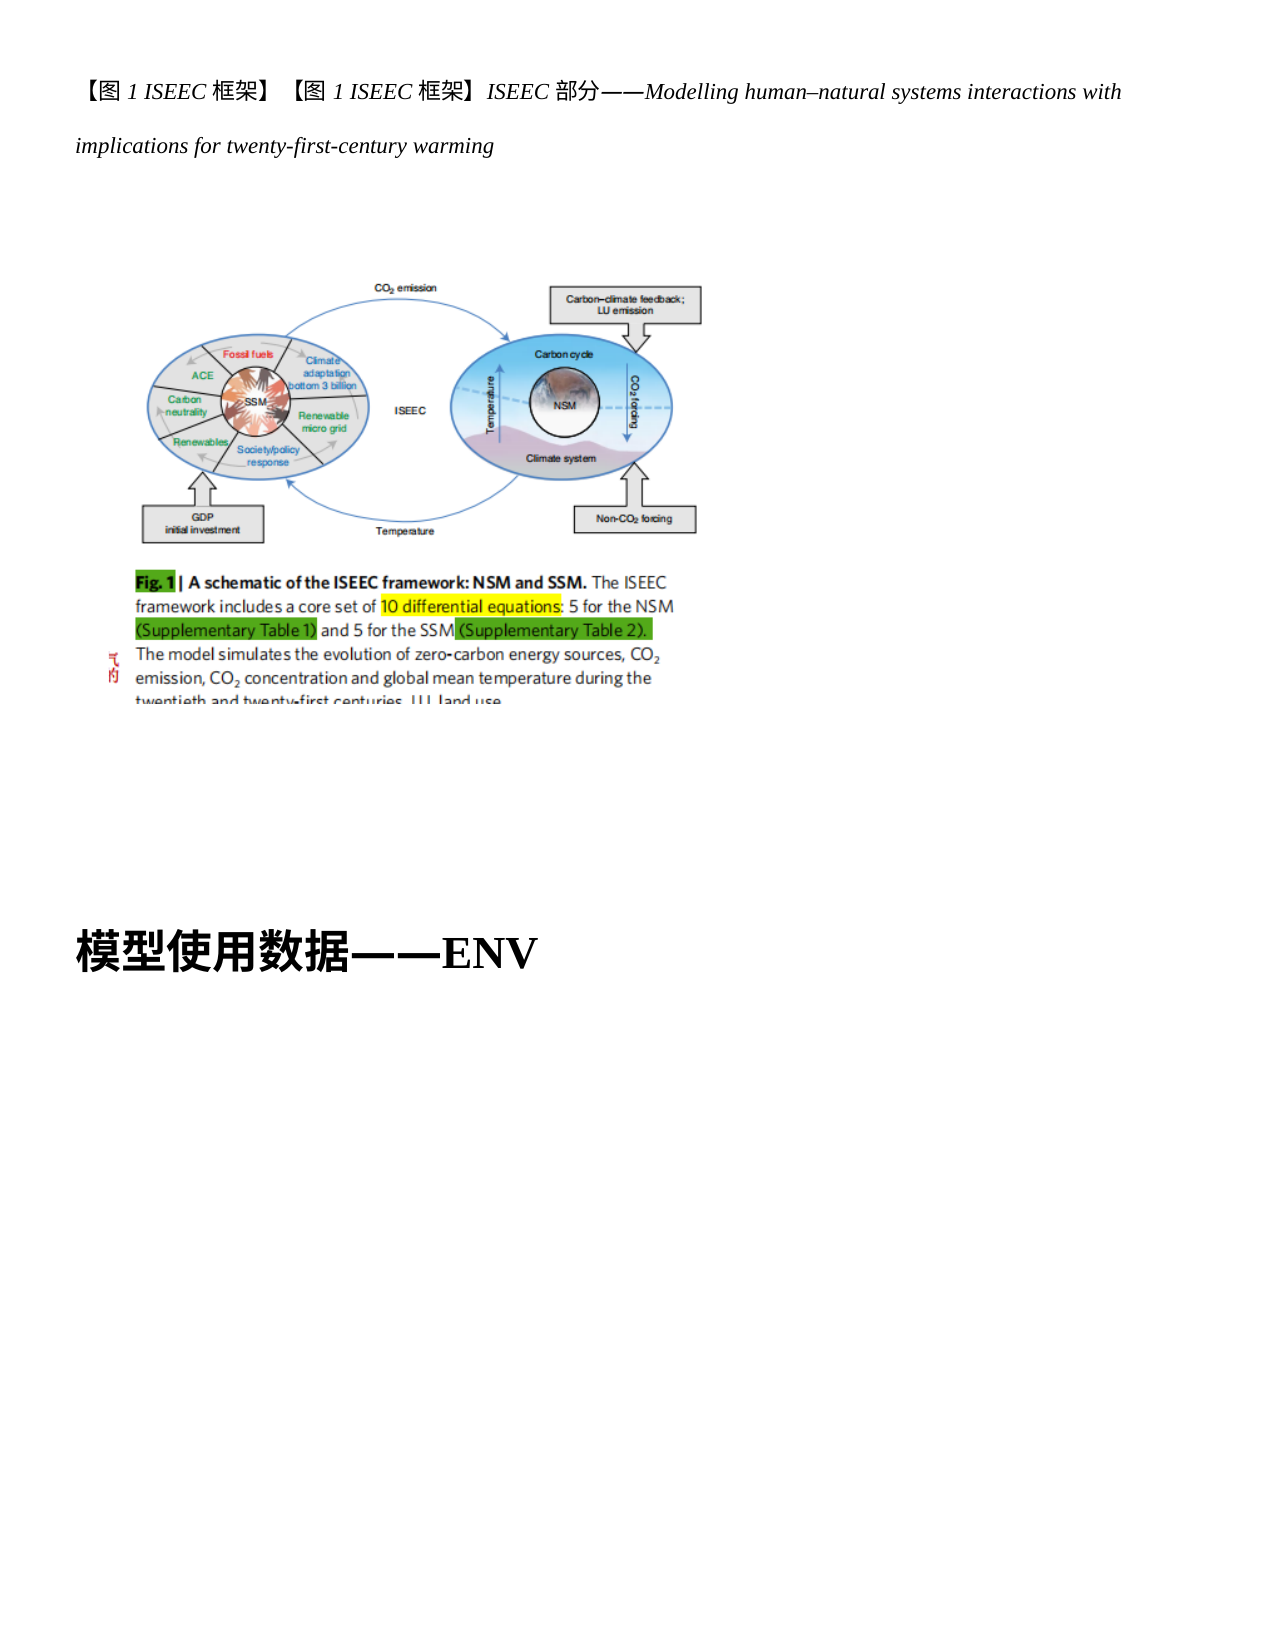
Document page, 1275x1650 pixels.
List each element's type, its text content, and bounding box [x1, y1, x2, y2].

subtitle 模型使用数据——Env [75, 919, 1200, 982]
picture [108, 279, 708, 704]
subtitle 【图 1 ISEEC 框架】【图 1 ISEEC 框架】ISEEC 部分——Modelling human–natural systems interactions with implications for twenty-first-century warming [75, 75, 1200, 159]
